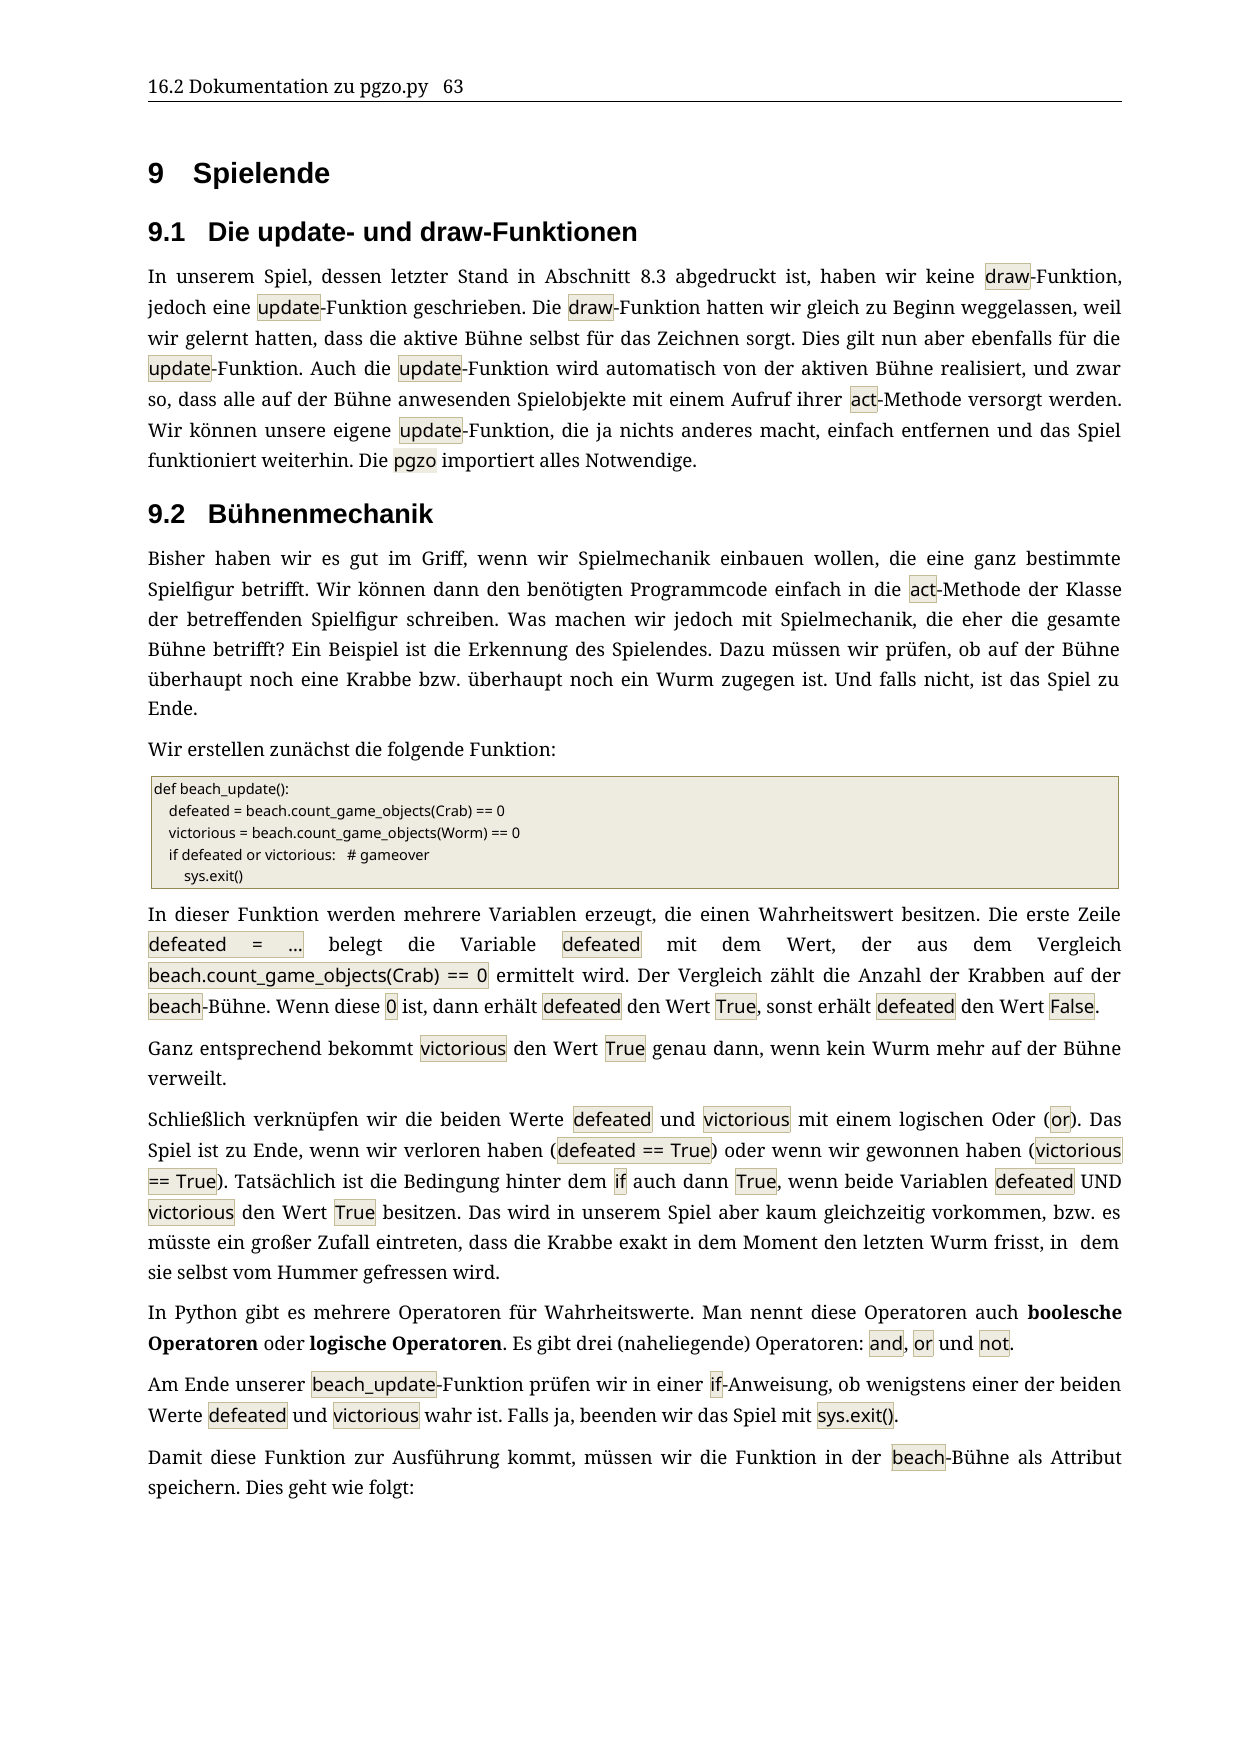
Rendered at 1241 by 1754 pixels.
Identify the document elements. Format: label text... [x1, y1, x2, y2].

subtitle Spielende [148, 156, 1122, 189]
subtitle Die update- und draw-Funktionen [148, 216, 1122, 247]
text Wir erstellen zunächst die folgende Funktion: [148, 736, 1122, 761]
text if defeated or victorious: # gameover [152, 842, 1118, 863]
text Ganz entsprechend bekommt victorious den Wert True genau dann, wenn kein Wurm mehr auf der Bühne verweilt. [148, 1034, 1122, 1091]
text In unserem Spiel, dessen letzter Stand in Abschnitt 8.3 abgedruckt ist, haben wir keine draw-Funktion, jedoch eine update-Funktion geschrieben. Die draw-Funktion hatten wir gleich zu Beginn weggelassen, weil wir gelernt hatten, dass die aktive Bühne selbst für das Zeichnen sorgt. Dies gilt nun aber ebenfalls für die update-Funktion. Auch die update-Funktion wird automatisch von der aktiven Bühne realisiert, und zwar so, dass alle auf der Bühne anwesenden Spielobjekte mit einem Aufruf ihrer act-Methode versorgt werden. Wir können unsere eigene update-Funktion, die ja nichts anderes macht, einfach entfernen und das Spiel funktioniert weiterhin. Die pgzo importiert alles Notwendige. [148, 263, 1122, 473]
text In dieser Funktion werden mehrere Variablen erzeugt, die einen Wahrheitswert besitzen. Die erste Zeile defeated = … belegt die Variable defeated mit dem Wert, der aus dem Vergleich beach.count_game_objects(Crab) == 0 ermittelt wird. Der Vergleich zählt die Anzahl der Krabben auf der beach-Bühne. Wenn diese 0 ist, dann erhält defeated den Wert True, sonst erhält defeated den Wert False. [148, 901, 1122, 1020]
subtitle Bühnenmechanik [148, 498, 1122, 530]
text Bisher haben wir es gut im Griff, wenn wir Spielmechanik einbauen wollen, die eine ganz bestimmte Spielfigur betrifft. Wir können dann den benötigten Programmcode einfach in die act-Methode der Klasse der betreffenden Spielfigur schreiben. Was machen wir jedoch mit Spielmechanik, die eher die gesamte Bühne betrifft? Ein Beispiel ist die Erkennung des Spielendes. Dazu müssen wir prüfen, ob auf der Bühne überhaupt noch eine Krabbe bzw. überhaupt noch ein Wurm zugegen ist. Und falls nicht, ist das Spiel zu Ende. [148, 545, 1122, 721]
text defeated = beach.count_game_objects(Crab) == 0 [152, 798, 1118, 820]
text In Python gibt es mehrere Operatoren für Wahrheitswerte. Man nennt diese Operatoren auch boolesche Operatoren oder logische Operatoren. Es gibt drei (naheliegende) Operatoren: and, or und not. [148, 1299, 1122, 1356]
text Damit diese Funktion zur Ausführung kommt, müssen wir die Funktion in der beach-Bühne als Attribut speichern. Dies geht wie folgt: [148, 1443, 1122, 1500]
text victorious = beach.count_game_objects(Worm) == 0 [152, 820, 1118, 842]
text Schließlich verknüpfen wir die beiden Werte defeated und victorious mit einem logischen Oder (or). Das Spiel ist zu Ende, wenn wir verloren haben (defeated == True) oder wenn wir gewonnen haben (victorious == True). Tatsächlich ist die Bedingung hinter dem if auch dann True, wenn beide Variablen defeated UND victorious den Wert True besitzen. Das wird in unserem Spiel aber kaum gleichzeitig vorkommen, bzw. es müsste ein großer Zufall eintreten, dass die Krabbe exakt in dem Moment den letzten Wurm frisst, in dem sie selbst vom Hummer gefressen wird. [148, 1106, 1122, 1285]
text Am Ende unserer beach_update-Funktion prüfen wir in einer if-Anweisung, ob wenigstens einer der beiden Werte defeated und victorious wahr ist. Falls ja, beenden wir das Spiel mit sys.exit(). [148, 1371, 1122, 1429]
text sys.exit() [152, 863, 1118, 888]
text def beach_update(): [152, 777, 1118, 798]
